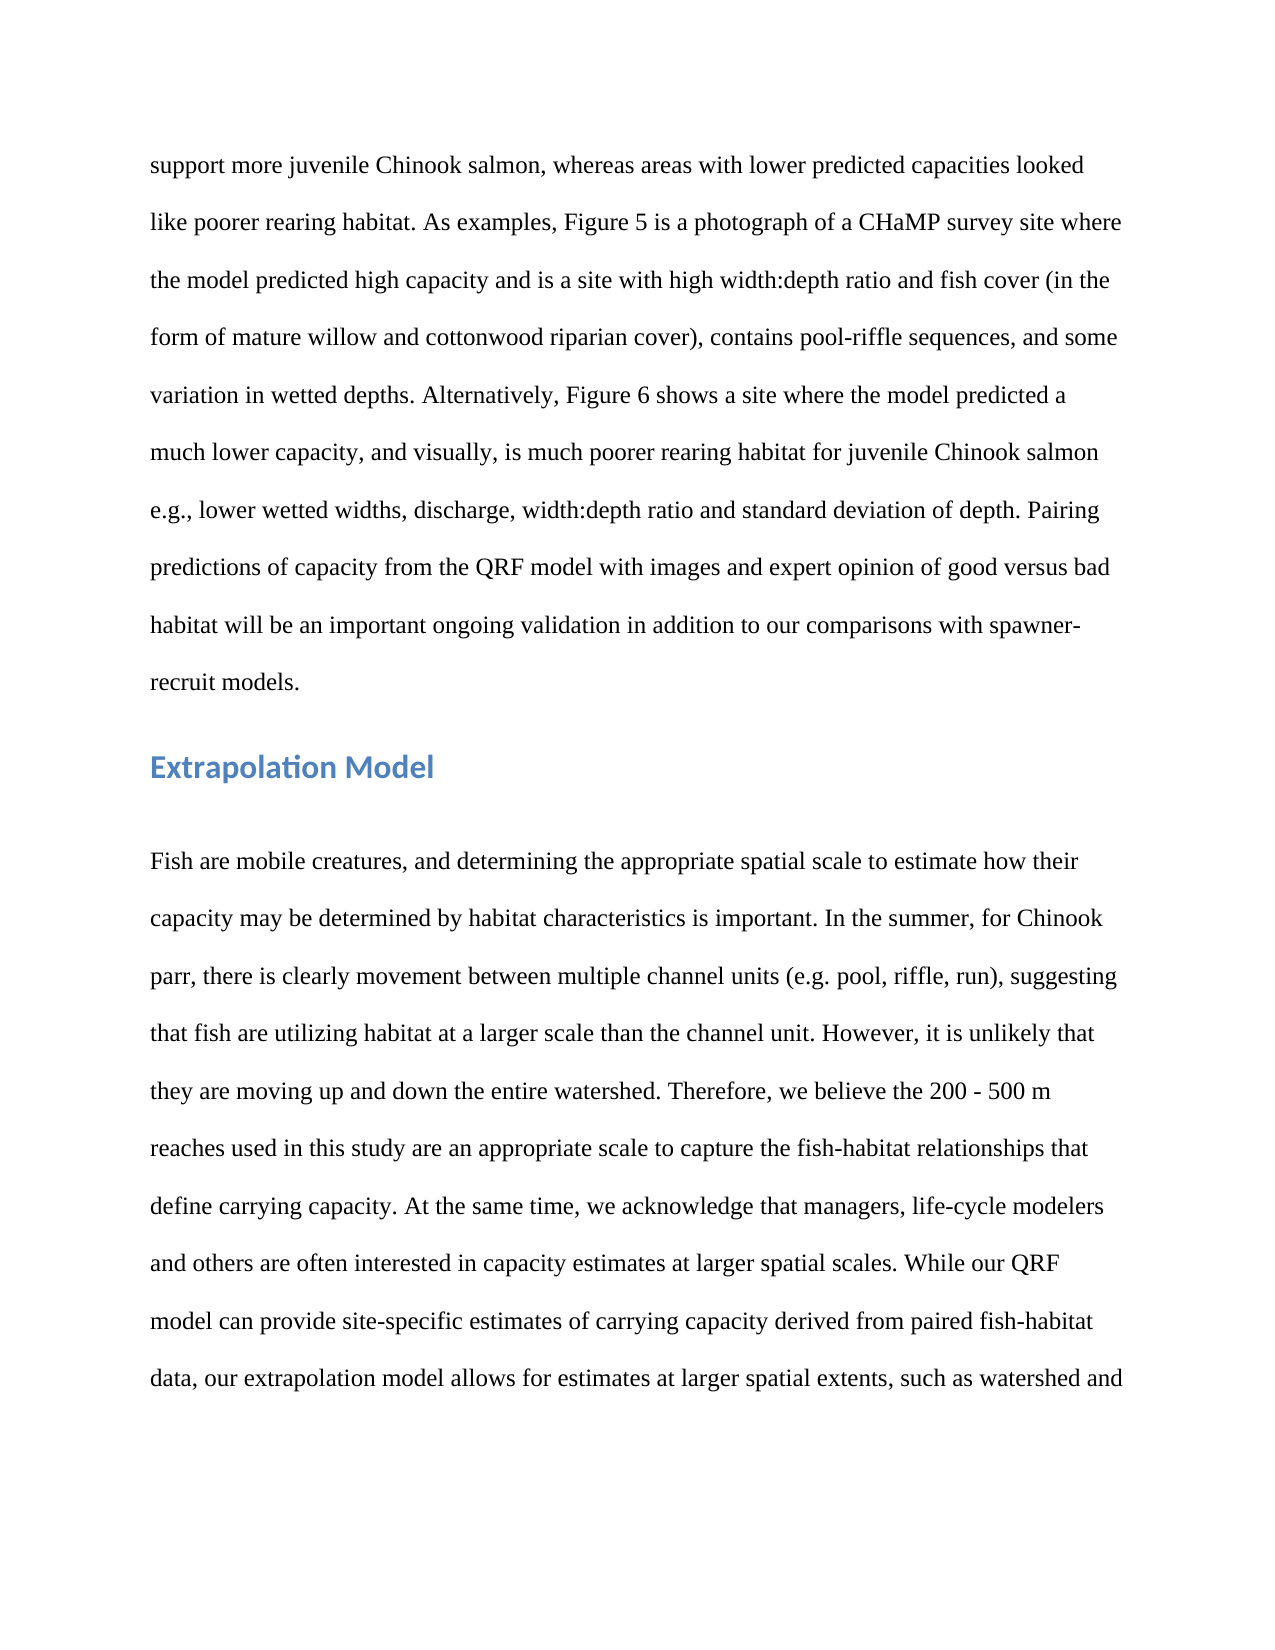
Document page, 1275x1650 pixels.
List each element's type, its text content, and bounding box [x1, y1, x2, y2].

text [150, 846, 1125, 1392]
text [150, 150, 1125, 696]
subtitle Extrapolation Model [150, 746, 1125, 787]
